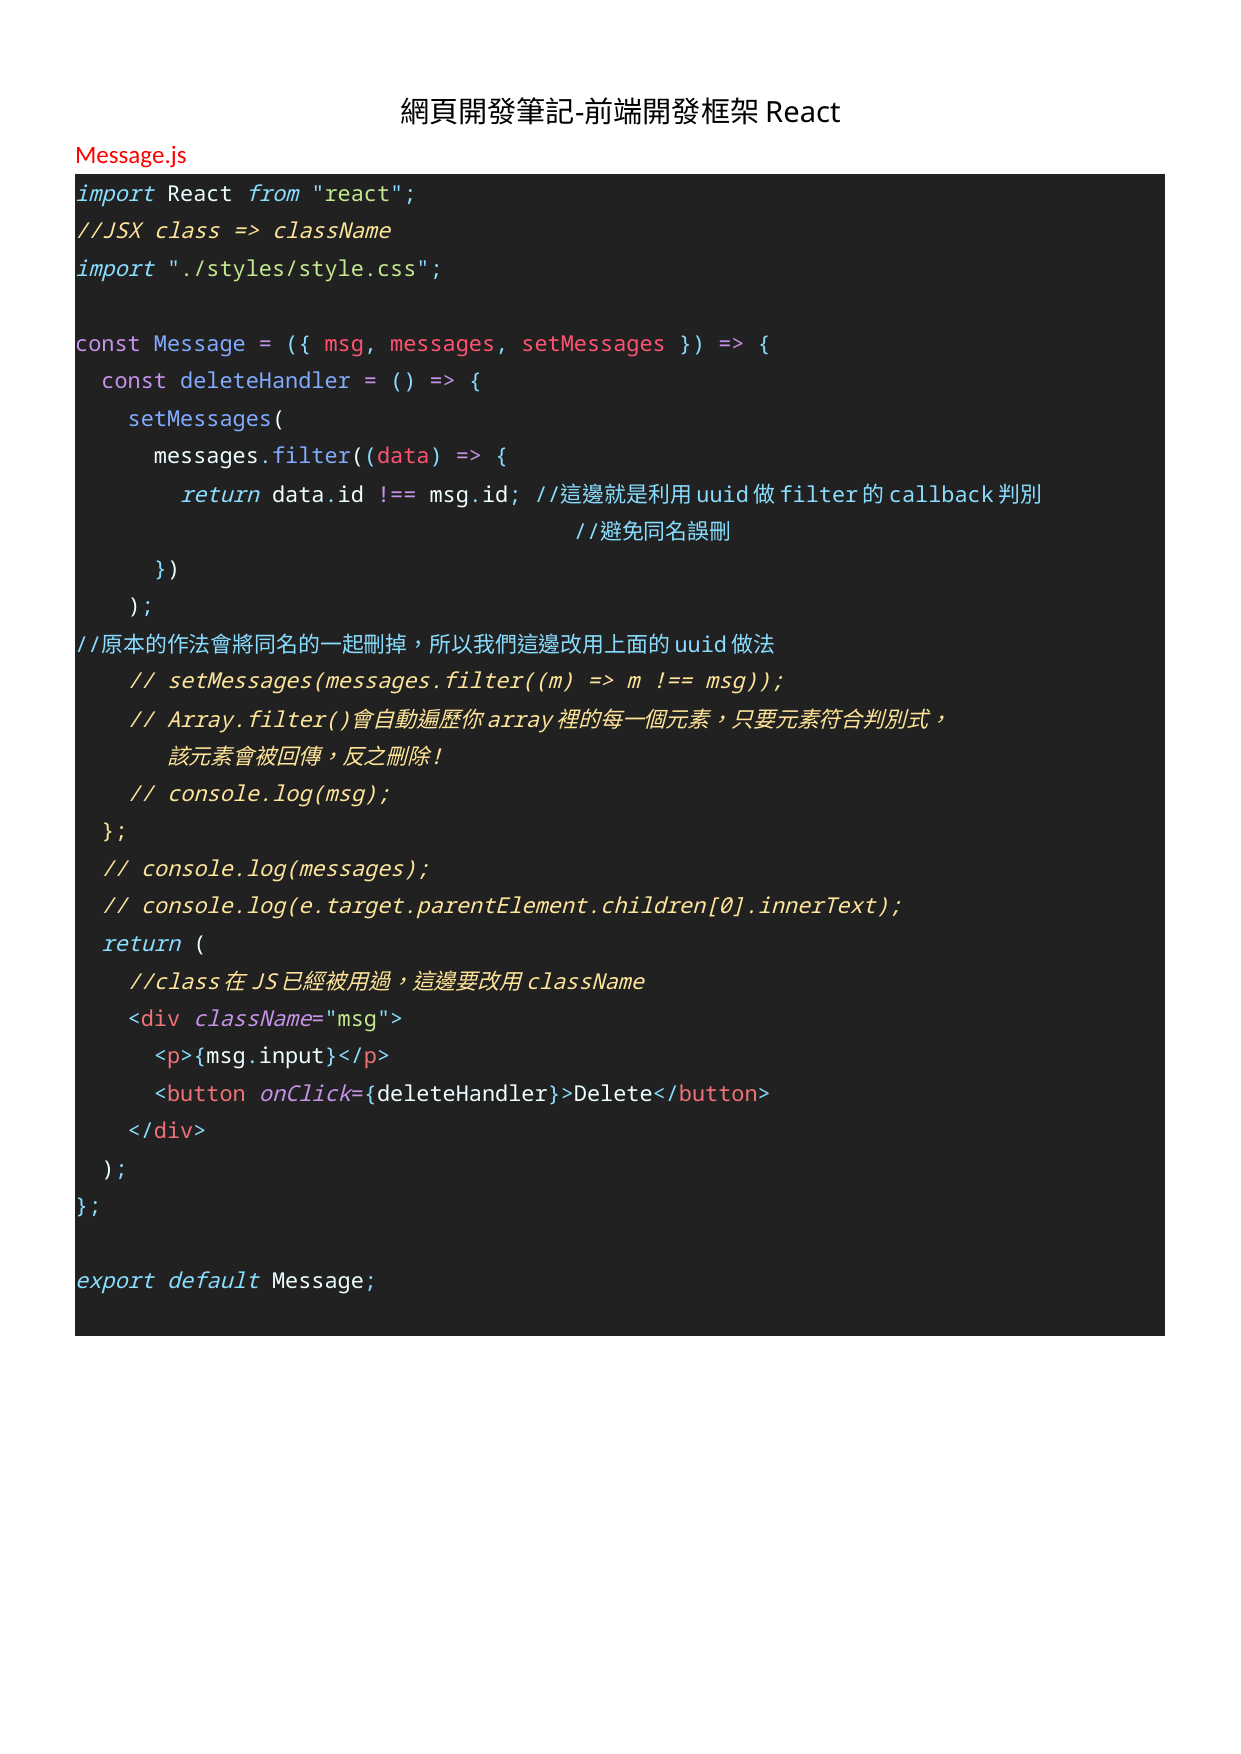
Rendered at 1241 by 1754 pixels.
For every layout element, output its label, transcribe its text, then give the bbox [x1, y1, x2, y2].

text const Message = ({ msg, messages, setMessages }) => { [75, 324, 1165, 361]
text //避免同名誤刪 [75, 511, 1165, 549]
text export default Message; [75, 1261, 1165, 1299]
text ); [75, 586, 1165, 624]
text <div className="msg"> [75, 999, 1165, 1036]
text // setMessages(messages.filter((m) => m !== msg)); [75, 661, 1165, 699]
text }; [75, 1186, 1165, 1224]
text return data.id !== msg.id; //這邊就是利用uuid做filter的callback判別 [75, 474, 1165, 511]
text // console.log(msg); [75, 774, 1165, 811]
text setMessages( [75, 399, 1165, 436]
text </div> [75, 1111, 1165, 1149]
text //原本的作法會將同名的一起刪掉，所以我們這邊改用上面的uuid做法 [75, 624, 1165, 661]
text }) [75, 549, 1165, 586]
text <button onClick={deleteHandler}>Delete</button> [75, 1074, 1165, 1111]
text // Array.filter()會自動遍歷你array裡的每一個元素，只要元素符合判別式， [75, 699, 1165, 736]
text // console.log(e.target.parentElement.children[0].innerText); [75, 886, 1165, 924]
text const deleteHandler = () => { [75, 361, 1165, 399]
text <p>{msg.input}</p> [75, 1036, 1165, 1074]
text // console.log(messages); [75, 849, 1165, 886]
text Message.js [75, 136, 1165, 174]
text }; [75, 811, 1165, 849]
text import React from "react"; [75, 174, 1165, 211]
text 該元素會被回傳，反之刪除! [75, 736, 1165, 774]
text //JSX class => className [75, 211, 1165, 249]
text //class在JS已經被用過，這邊要改用className [75, 961, 1165, 999]
text ); [75, 1149, 1165, 1186]
text messages.filter((data) => { [75, 436, 1165, 474]
text import "./styles/style.css"; [75, 249, 1165, 286]
text return ( [75, 924, 1165, 961]
